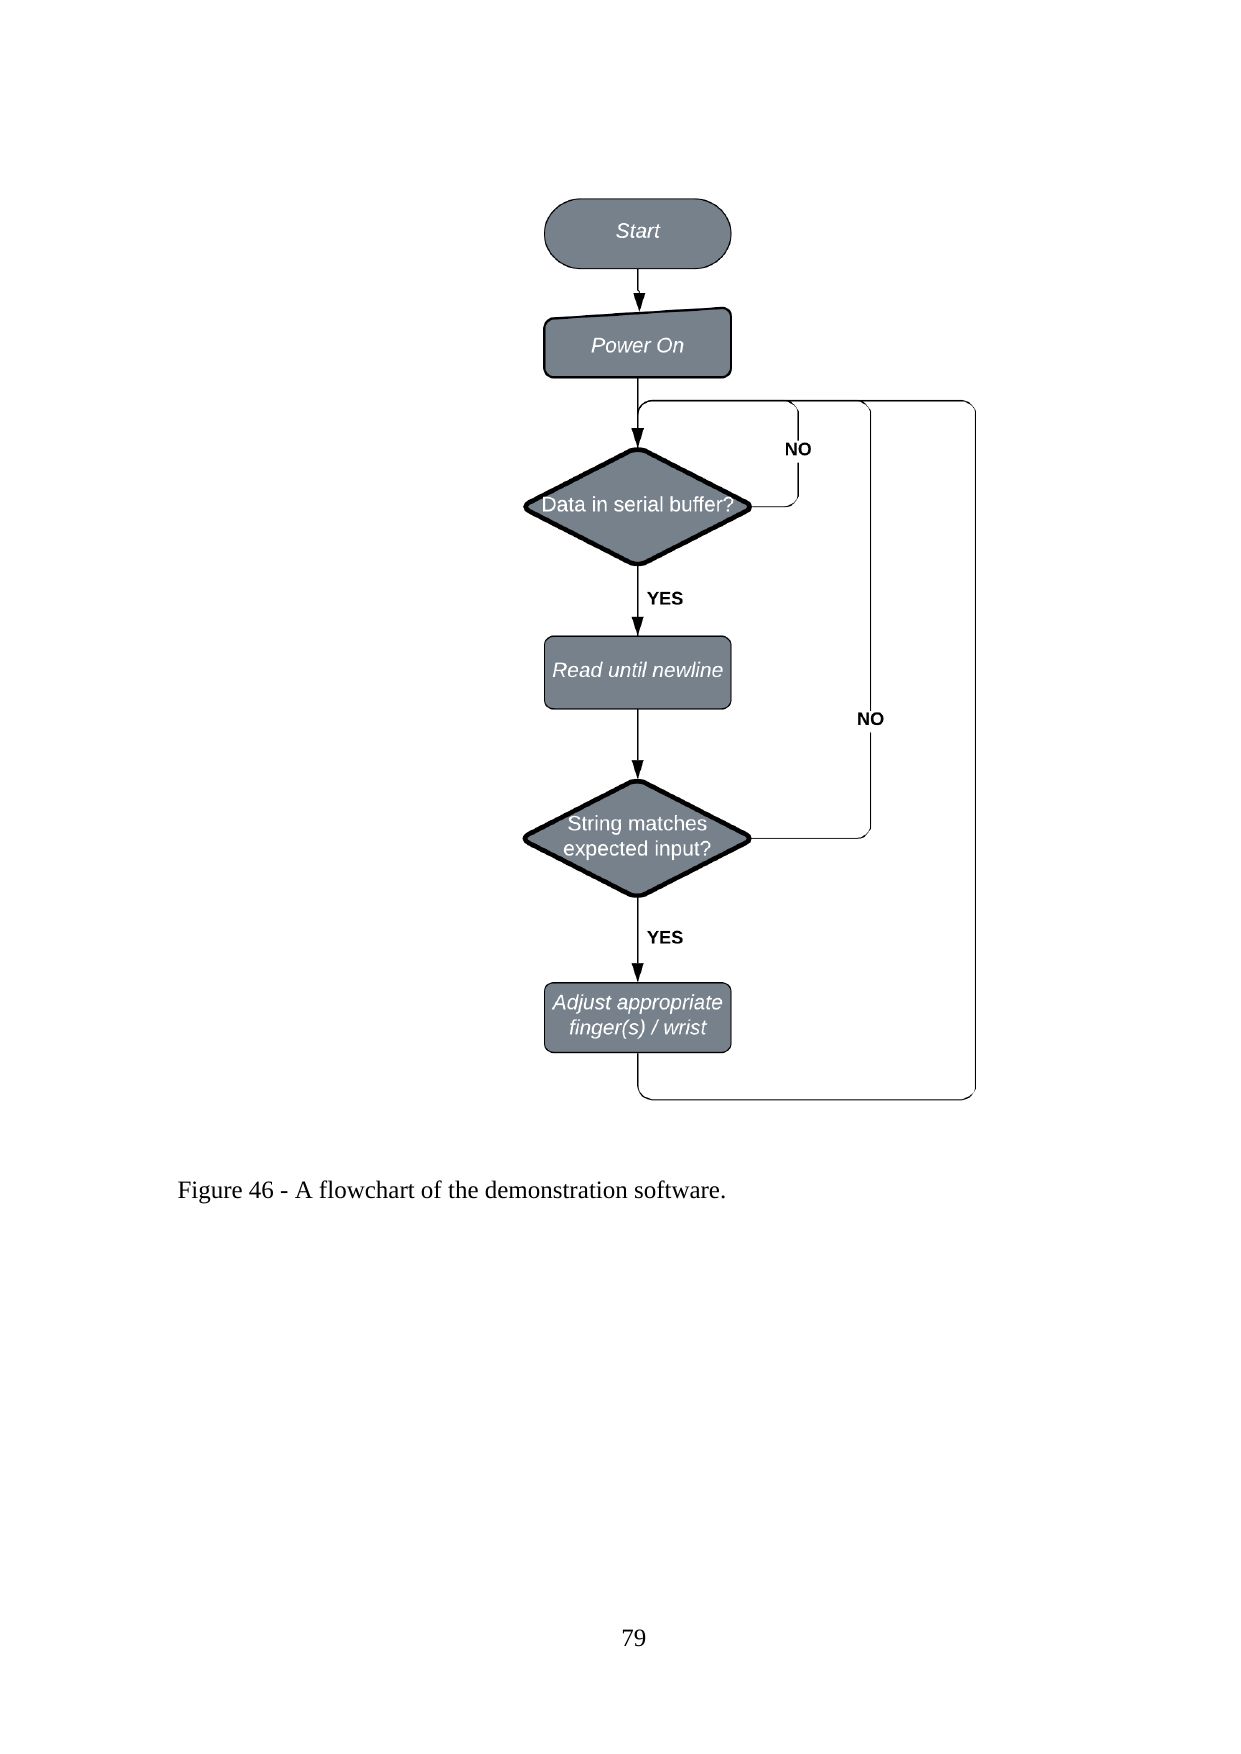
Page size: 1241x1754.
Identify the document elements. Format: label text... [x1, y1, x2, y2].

text Figure 46 - A flowchart of the demonstration software. [177, 1175, 1090, 1204]
picture [503, 177, 1007, 1147]
